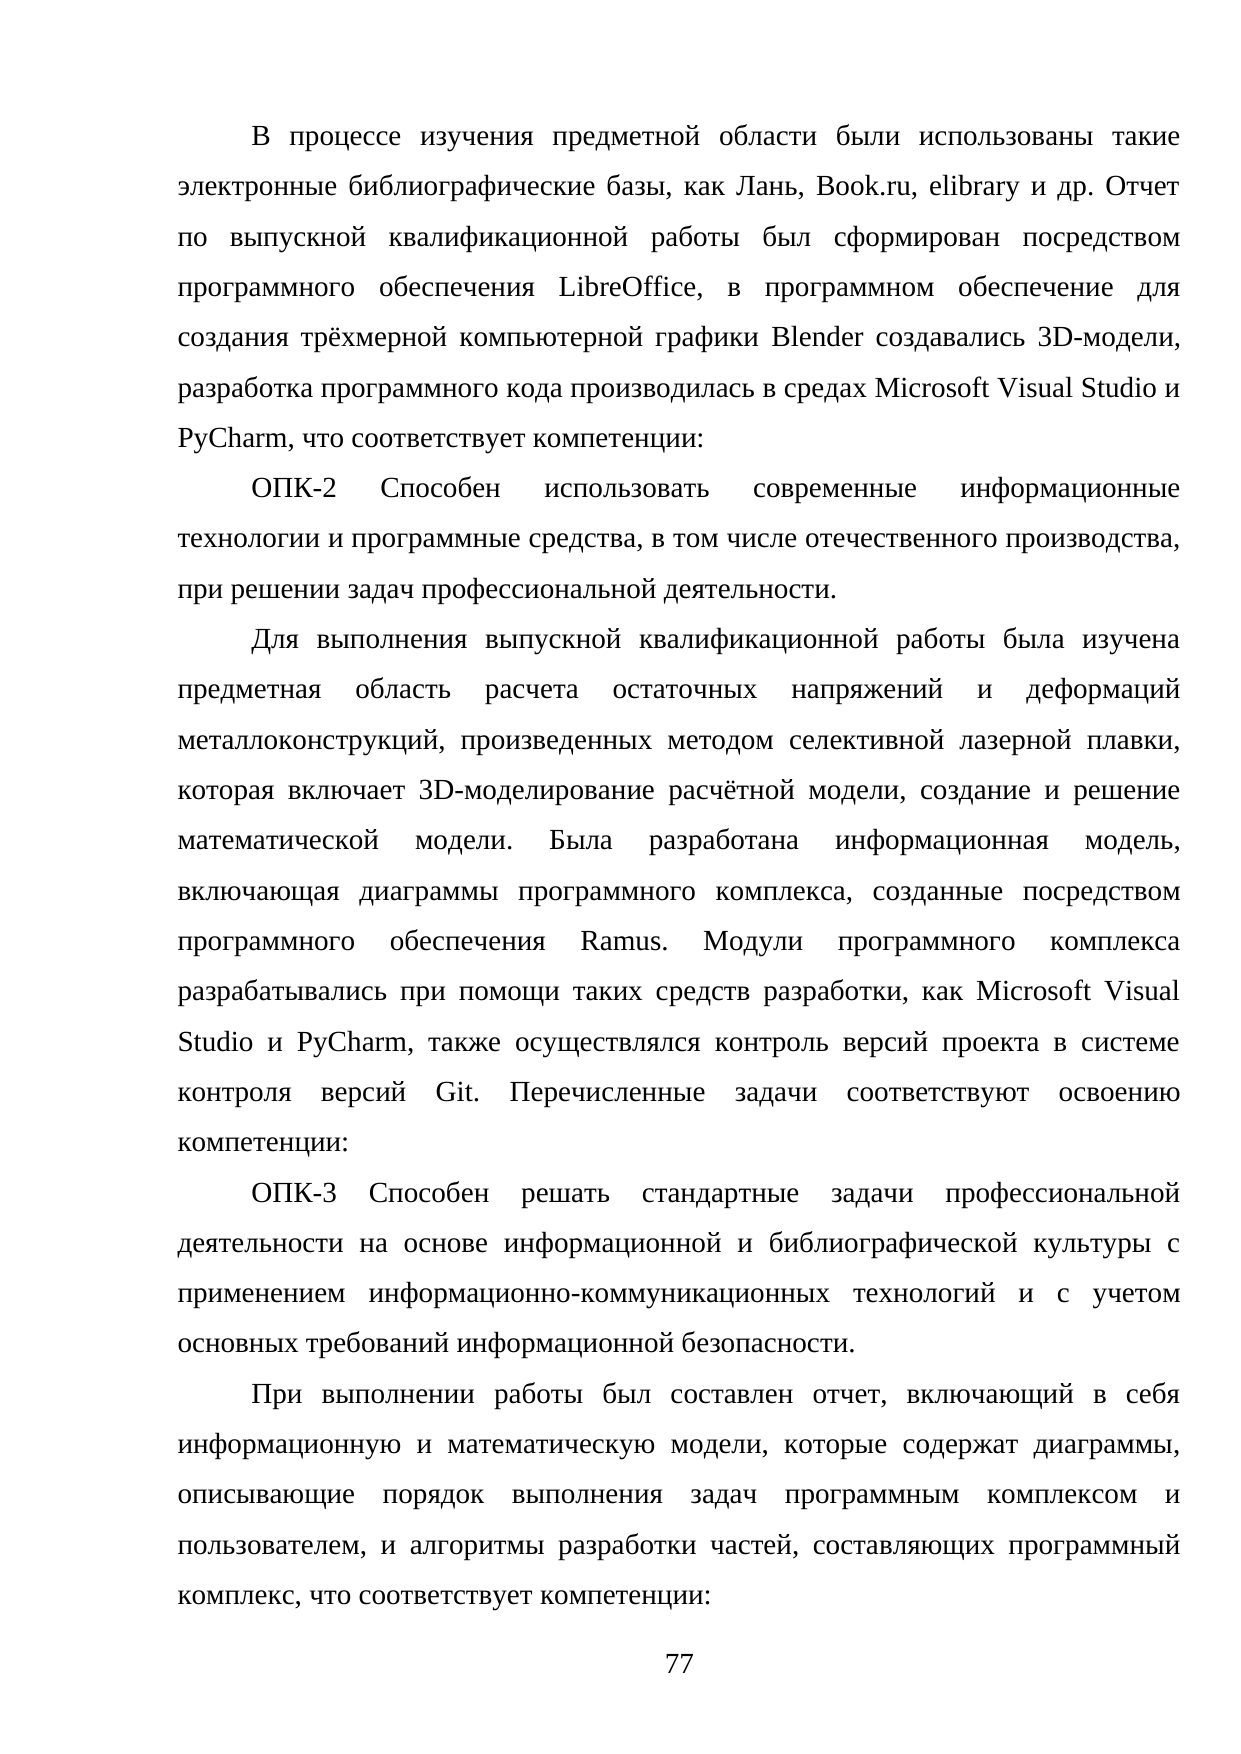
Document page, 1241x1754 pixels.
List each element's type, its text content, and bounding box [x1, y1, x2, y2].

text Для выполнения выпускной квалификационной работы была изучена предметная область расчета остаточных напряжений и деформаций металлоконструкций, произведенных методом селективной лазерной плавки, которая включает 3D-моделированиe расчётной модели, создание и решение математической модели. Была разработана информационная модель, включающая диаграммы программного комплекса, созданные посредством программного обеспечения Ramus. Модули программного комплекса разрабатывались при помощи таких средств разработки, как Microsoft Visual Studio и PyCharm, также осуществлялся контроль версий проекта в системе контроля версий Git. Перечисленные задачи соответствуют освоению компетенции: [177, 621, 1181, 1158]
text При выполнении работы был составлен отчет, включающий в себя информационную и математическую модели, которые содержат диаграммы, описывающие порядок выполнения задач программным комплексом и пользователем, и алгоритмы разработки частей, составляющих программный комплекс, что соответствует компетенции: [177, 1376, 1181, 1611]
text ОПК-2 Способен использовать современные информационные технологии и программные средства, в том числе отечественного производства, при решении задач профессиональной деятельности. [177, 470, 1181, 604]
text В процессе изучения предметной области были использованы такие электронные библиографические базы, как Лань, Book.ru, elibrary и др. Отчет по выпускной квалификационной работы был сформирован посредством программного обеспечения LibreOffice, в программном обеспечение для создания трёхмерной компьютерной графики Blender создавались 3D-модели, разработка программного кода производилась в средах Microsoft Visual Studio и PyCharm, что соответствует компетенции: [177, 118, 1181, 453]
text ОПК-3 Способен решать стандартные задачи профессиональной деятельности на основе информационной и библиографической культуры с применением информационно-коммуникационных технологий и с учетом основных требований информационной безопасности. [177, 1175, 1181, 1359]
